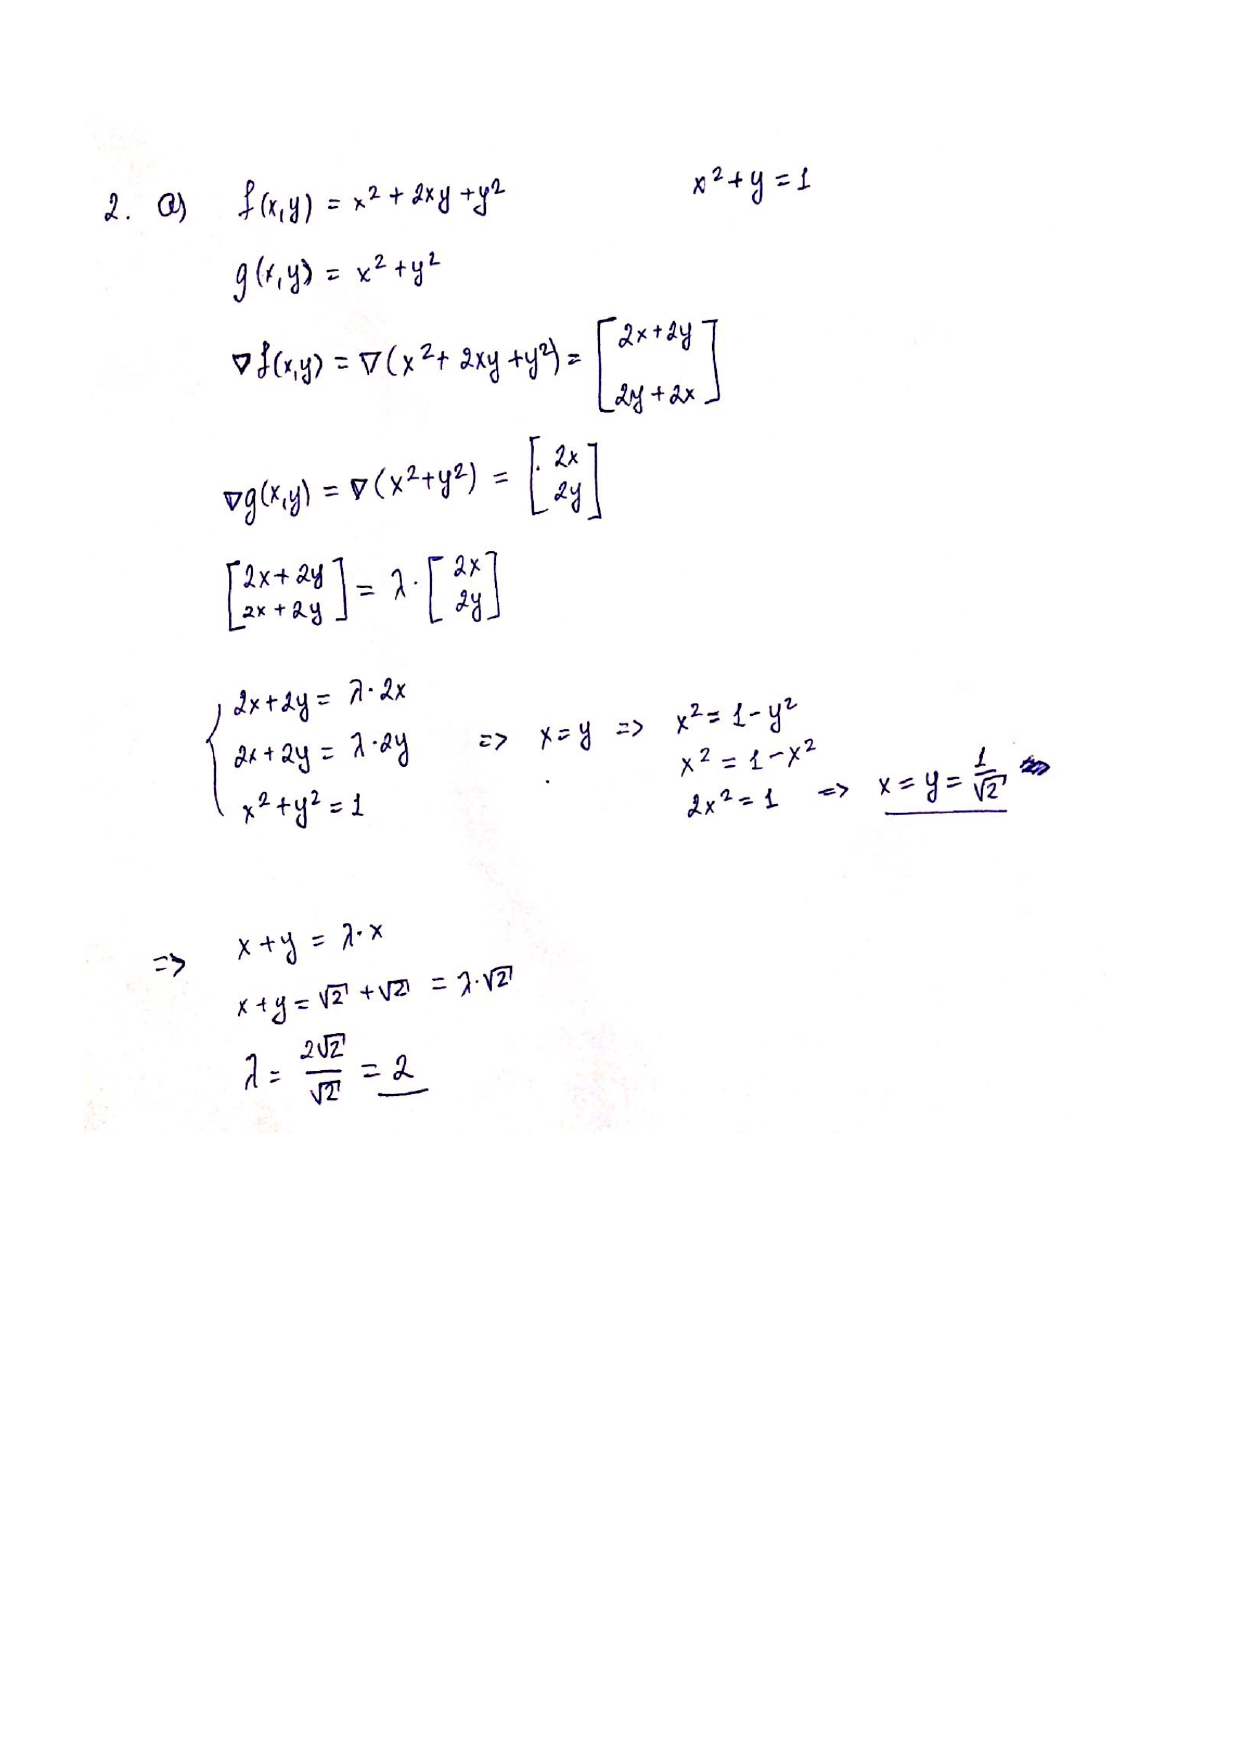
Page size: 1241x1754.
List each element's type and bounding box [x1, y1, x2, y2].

picture [73, 118, 1107, 1133]
